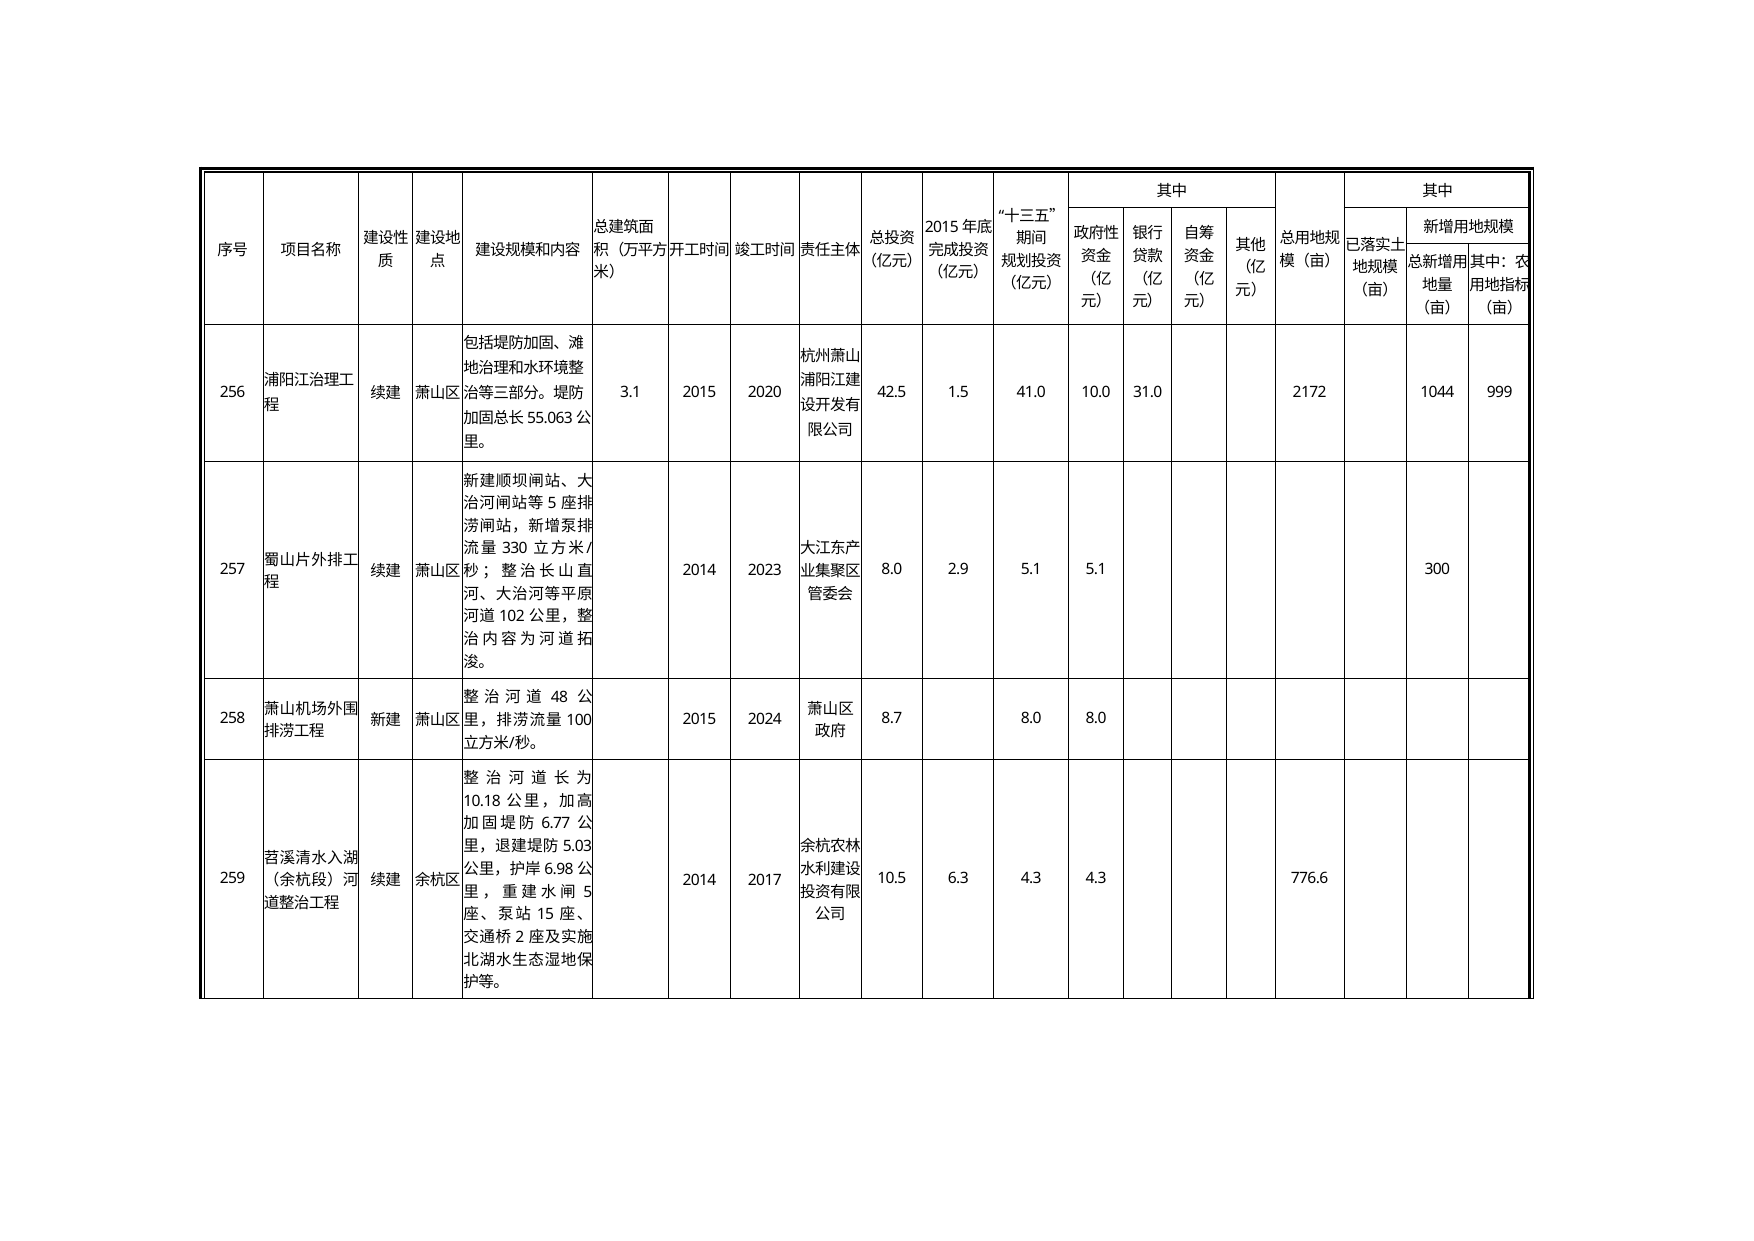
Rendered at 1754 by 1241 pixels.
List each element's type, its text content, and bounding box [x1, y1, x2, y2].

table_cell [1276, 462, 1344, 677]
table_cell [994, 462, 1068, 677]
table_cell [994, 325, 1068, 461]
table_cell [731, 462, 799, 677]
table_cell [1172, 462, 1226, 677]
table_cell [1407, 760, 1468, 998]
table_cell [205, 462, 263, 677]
table_cell 银行 贷款 （亿元） [1124, 208, 1171, 323]
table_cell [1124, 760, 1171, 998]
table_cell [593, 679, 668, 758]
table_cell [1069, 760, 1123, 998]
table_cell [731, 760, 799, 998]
table_header 2015年底完成投资（亿元） [923, 173, 993, 323]
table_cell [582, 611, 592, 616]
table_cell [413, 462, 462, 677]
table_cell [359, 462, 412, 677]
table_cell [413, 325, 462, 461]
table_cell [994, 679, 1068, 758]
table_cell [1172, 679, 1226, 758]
table_header 开工时间 [669, 173, 730, 323]
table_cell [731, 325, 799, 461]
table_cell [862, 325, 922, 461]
table_header 建设规模和内容 [463, 173, 592, 323]
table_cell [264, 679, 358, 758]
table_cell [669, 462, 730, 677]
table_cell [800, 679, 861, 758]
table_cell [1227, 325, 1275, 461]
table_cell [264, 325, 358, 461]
table_cell 其中：农用地指标 （亩） [1469, 244, 1528, 323]
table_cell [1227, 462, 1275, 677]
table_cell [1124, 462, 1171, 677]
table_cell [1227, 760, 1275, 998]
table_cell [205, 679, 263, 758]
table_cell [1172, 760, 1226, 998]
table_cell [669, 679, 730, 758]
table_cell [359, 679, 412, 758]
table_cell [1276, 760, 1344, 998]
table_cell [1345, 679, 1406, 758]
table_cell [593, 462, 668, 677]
table_header 竣工时间 [731, 173, 799, 323]
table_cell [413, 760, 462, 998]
table_cell 新增用地规模 [1407, 208, 1528, 243]
table_header 总投资（亿元） [862, 173, 922, 323]
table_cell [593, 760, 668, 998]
table_cell 自筹 资金 （亿元） [1172, 208, 1226, 323]
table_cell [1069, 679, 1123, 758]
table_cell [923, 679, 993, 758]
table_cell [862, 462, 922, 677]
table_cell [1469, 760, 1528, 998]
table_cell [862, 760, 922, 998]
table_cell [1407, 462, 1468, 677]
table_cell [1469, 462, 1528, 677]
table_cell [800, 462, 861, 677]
table_header 项目名称 [264, 173, 358, 323]
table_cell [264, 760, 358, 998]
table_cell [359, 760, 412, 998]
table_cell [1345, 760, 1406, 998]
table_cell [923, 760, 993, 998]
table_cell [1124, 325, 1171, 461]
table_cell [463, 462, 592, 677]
table_header 总建筑面积（万平方米） [593, 173, 668, 323]
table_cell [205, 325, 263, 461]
table_header 建设地点 [413, 173, 462, 323]
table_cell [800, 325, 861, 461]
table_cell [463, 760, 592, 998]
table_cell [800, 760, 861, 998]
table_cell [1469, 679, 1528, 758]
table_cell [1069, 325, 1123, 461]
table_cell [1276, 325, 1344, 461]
table_cell 其他 （亿元） [1227, 208, 1275, 323]
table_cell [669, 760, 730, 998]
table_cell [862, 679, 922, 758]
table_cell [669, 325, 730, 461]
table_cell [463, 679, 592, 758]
table_header 总用地规模（亩） [1276, 173, 1344, 323]
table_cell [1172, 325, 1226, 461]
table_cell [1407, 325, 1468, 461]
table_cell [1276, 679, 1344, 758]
table_header 责任主体 [800, 173, 861, 323]
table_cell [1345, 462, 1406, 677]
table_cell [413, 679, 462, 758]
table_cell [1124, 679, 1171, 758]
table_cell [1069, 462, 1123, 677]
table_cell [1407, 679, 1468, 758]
table_header 序号 [205, 173, 263, 323]
table_cell 政府性资金 （亿元） [1069, 208, 1123, 323]
table_header 其中 [1069, 173, 1275, 207]
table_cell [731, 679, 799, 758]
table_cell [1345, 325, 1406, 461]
table_header 建设性质 [359, 173, 412, 323]
table_header “十三五”期间 规划投资 （亿元） [994, 173, 1068, 323]
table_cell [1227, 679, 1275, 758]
table_cell 已落实土地规模 （亩） [1345, 208, 1406, 323]
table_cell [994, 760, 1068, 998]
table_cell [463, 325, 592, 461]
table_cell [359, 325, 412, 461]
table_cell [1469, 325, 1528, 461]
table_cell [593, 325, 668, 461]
table_cell 总新增用地量 （亩） [1407, 244, 1468, 323]
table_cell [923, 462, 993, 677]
table_header 其中 [1345, 173, 1528, 207]
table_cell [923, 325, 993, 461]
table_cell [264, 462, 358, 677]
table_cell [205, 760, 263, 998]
